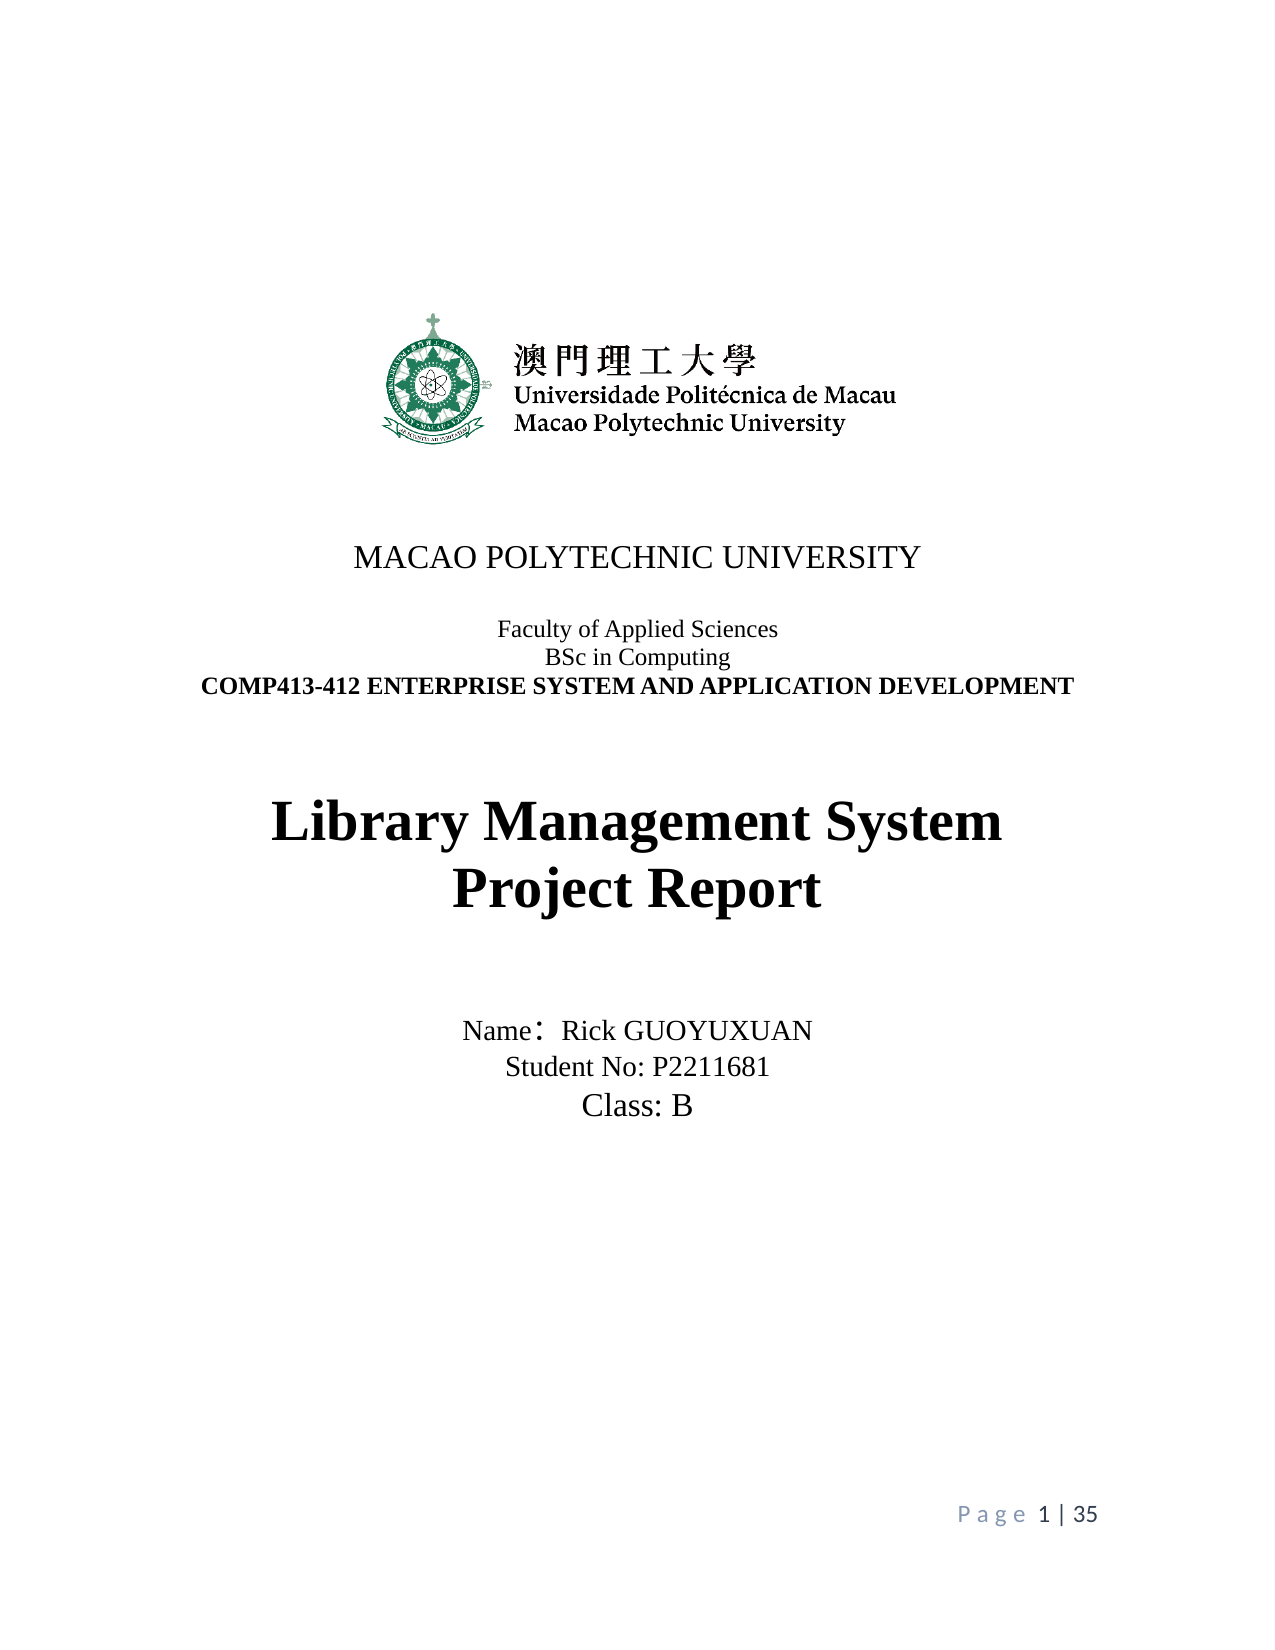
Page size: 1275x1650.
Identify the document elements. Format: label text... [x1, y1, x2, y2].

text COMP413-412 ENTERPRISE SYSTEM AND APPLICATION DEVELOPMENT [150, 671, 1125, 700]
text Library Management System [150, 786, 1125, 853]
text Faculty of Applied Sciences [150, 614, 1125, 642]
text Name：Rick GUOYUXUAN [150, 1007, 1125, 1049]
text BSc in Computing [150, 642, 1125, 671]
text Project Report [150, 853, 1125, 920]
text MACAO POLYTECHNIC UNIVERSITY [150, 537, 1125, 575]
text Student No: P2211681 [150, 1049, 1125, 1082]
picture [369, 301, 907, 453]
text Class: B [150, 1085, 1125, 1123]
